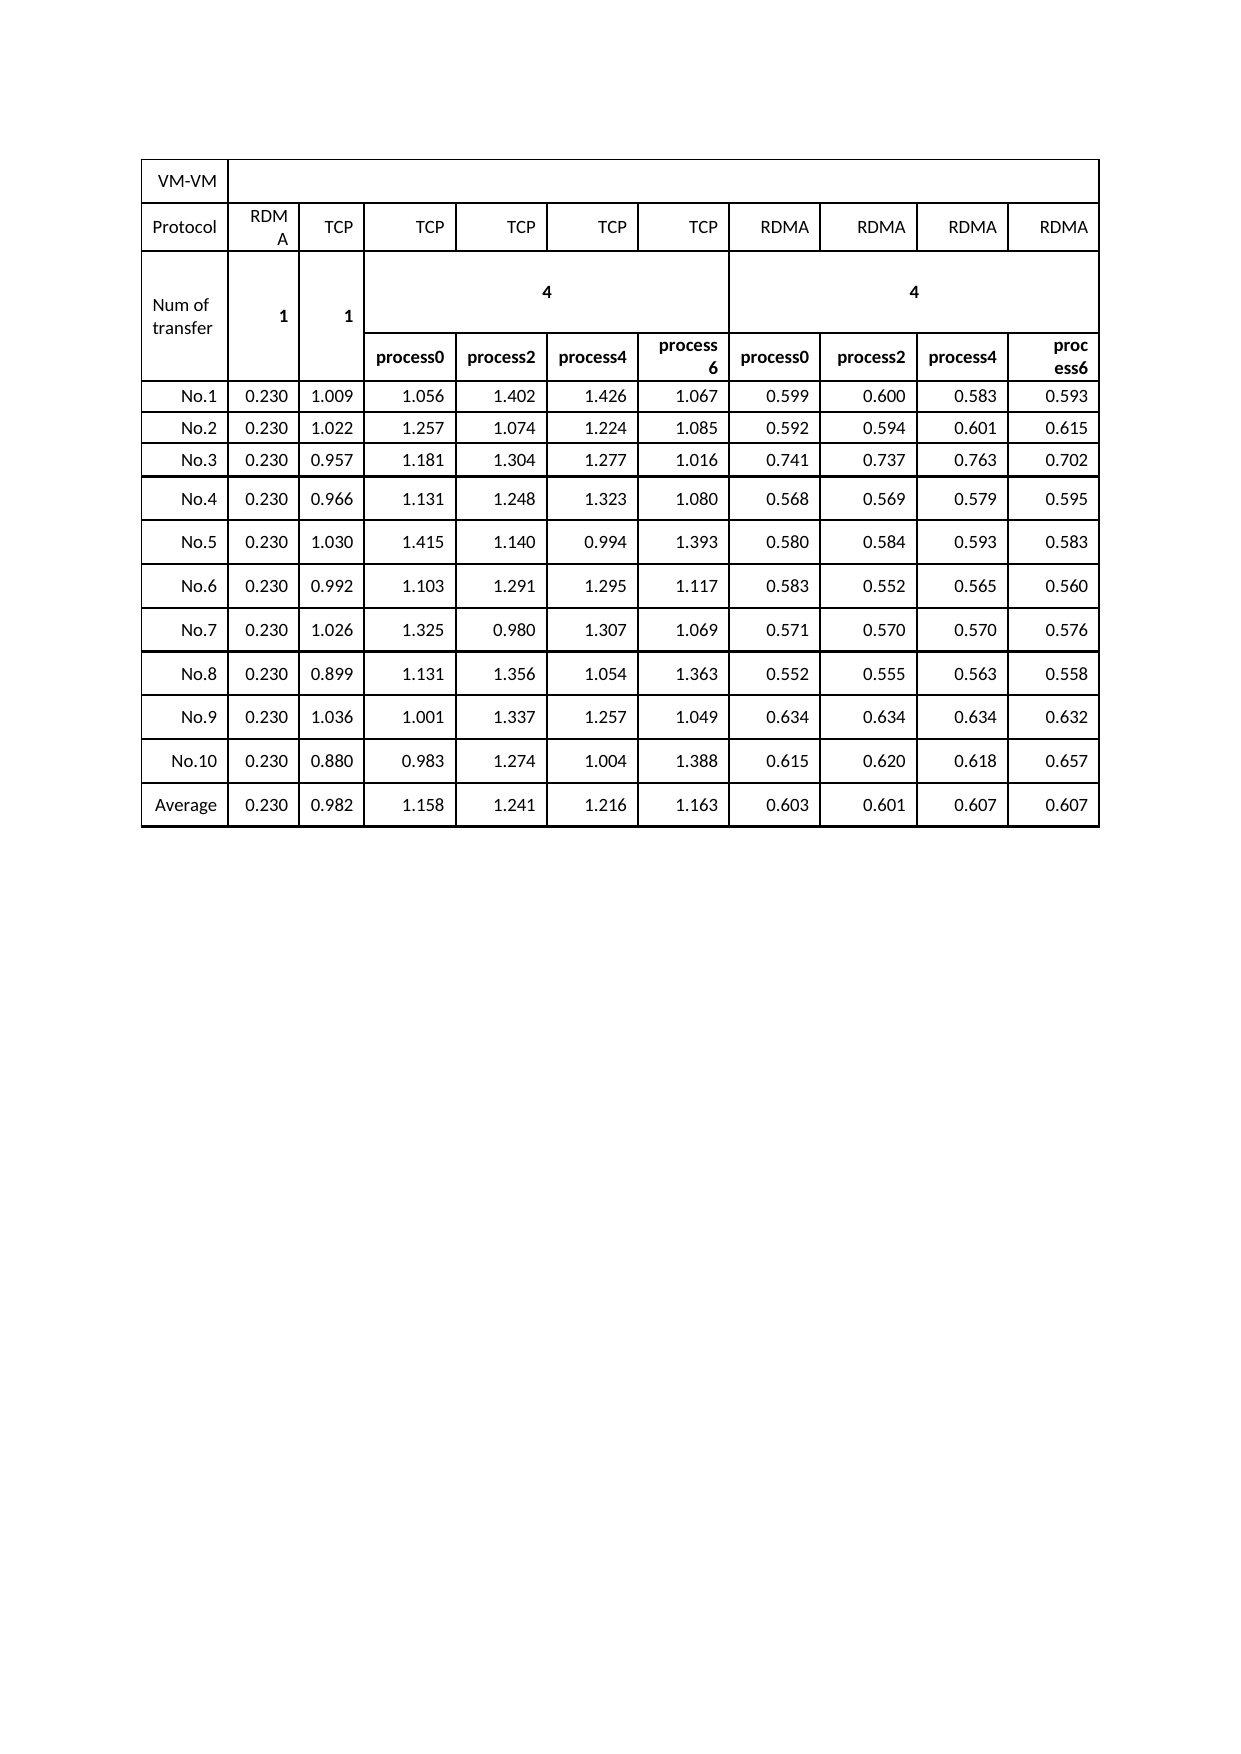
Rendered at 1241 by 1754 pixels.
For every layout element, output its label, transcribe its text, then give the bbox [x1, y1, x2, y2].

table_cell 0.580 [730, 521, 819, 563]
table_cell 1.363 [639, 653, 728, 694]
table_cell 1.026 [300, 609, 363, 650]
table_cell 0.657 [1009, 740, 1098, 782]
table_cell 0.576 [1009, 609, 1098, 650]
table_cell 1.325 [365, 609, 455, 650]
table_cell 0.632 [1009, 696, 1098, 738]
table_cell 0.899 [300, 653, 363, 694]
table_cell 0.607 [1009, 784, 1098, 825]
table_cell 1.295 [548, 565, 637, 607]
table_cell 1.277 [548, 444, 637, 475]
table_cell 0.741 [730, 444, 819, 475]
table_cell No.6 [142, 565, 227, 607]
table_cell No.9 [142, 696, 227, 738]
table_cell 1.158 [365, 784, 455, 825]
table_cell 1.067 [639, 382, 728, 411]
table_cell process6 [1009, 334, 1098, 379]
table_cell 0.230 [229, 413, 298, 442]
table_cell 0.230 [229, 784, 298, 825]
table_cell 1.323 [548, 478, 637, 519]
table_cell 0.595 [1009, 478, 1098, 519]
table_cell process4 [918, 334, 1007, 379]
table_cell process6 [639, 334, 728, 379]
table_cell 1.426 [548, 382, 637, 411]
table_cell RDMA [1009, 204, 1098, 250]
table_cell 4 [365, 252, 728, 332]
table_cell 1.074 [457, 413, 546, 442]
table_cell 0.634 [730, 696, 819, 738]
table_cell 0.592 [730, 413, 819, 442]
table_cell 1.131 [365, 478, 455, 519]
table_cell 1.080 [639, 478, 728, 519]
table_cell process0 [730, 334, 819, 379]
table_cell No.10 [142, 740, 227, 782]
table_cell 0.593 [1009, 382, 1098, 411]
table_cell 1.415 [365, 521, 455, 563]
table_cell No.2 [142, 413, 227, 442]
table_cell 1.069 [639, 609, 728, 650]
table_cell RDMA [821, 204, 916, 250]
table_cell 1.304 [457, 444, 546, 475]
table_cell 0.560 [1009, 565, 1098, 607]
table_cell 0.570 [918, 609, 1007, 650]
table_cell 1.224 [548, 413, 637, 442]
table_cell 0.601 [821, 784, 916, 825]
table_cell 0.982 [300, 784, 363, 825]
table_cell 1.248 [457, 478, 546, 519]
table_cell 0.600 [821, 382, 916, 411]
table_cell 1.307 [548, 609, 637, 650]
table_cell 1.388 [639, 740, 728, 782]
table_cell 0.980 [457, 609, 546, 650]
table_cell 1.117 [639, 565, 728, 607]
table_header VM-VM [142, 160, 227, 202]
table_cell 0.568 [730, 478, 819, 519]
table_cell 0.634 [821, 696, 916, 738]
table_cell 0.583 [730, 565, 819, 607]
table_cell 0.563 [918, 653, 1007, 694]
table_cell 1.131 [365, 653, 455, 694]
table_cell 1.181 [365, 444, 455, 475]
table_cell 1.393 [639, 521, 728, 563]
table_cell 0.583 [918, 382, 1007, 411]
table_cell 0.618 [918, 740, 1007, 782]
table_cell 0.230 [229, 565, 298, 607]
table_cell No.5 [142, 521, 227, 563]
table_cell 0.230 [229, 382, 298, 411]
table_cell process2 [821, 334, 916, 379]
table_cell 0.634 [918, 696, 1007, 738]
table_cell 1.402 [457, 382, 546, 411]
table_cell 1.103 [365, 565, 455, 607]
table_cell 0.615 [730, 740, 819, 782]
table_cell 1.085 [639, 413, 728, 442]
table_cell 0.569 [821, 478, 916, 519]
table_cell 0.702 [1009, 444, 1098, 475]
table_cell 1.241 [457, 784, 546, 825]
table_cell 0.579 [918, 478, 1007, 519]
table_cell 0.558 [1009, 653, 1098, 694]
table_cell 1.022 [300, 413, 363, 442]
table_cell TCP [548, 204, 637, 250]
table_cell 0.552 [821, 565, 916, 607]
table_cell 0.994 [548, 521, 637, 563]
table_cell 1.140 [457, 521, 546, 563]
table_cell 0.992 [300, 565, 363, 607]
table_cell 1.009 [300, 382, 363, 411]
table_cell 1.016 [639, 444, 728, 475]
table_cell 1.216 [548, 784, 637, 825]
table_cell No.7 [142, 609, 227, 650]
table_cell 1.036 [300, 696, 363, 738]
table_cell 0.615 [1009, 413, 1098, 442]
table_cell TCP [365, 204, 455, 250]
table_cell 1.030 [300, 521, 363, 563]
table_cell 0.584 [821, 521, 916, 563]
table_cell process2 [457, 334, 546, 379]
table_cell 1 [229, 252, 298, 379]
table_cell 1 [300, 252, 363, 379]
table_cell 1.257 [365, 413, 455, 442]
table_cell TCP [639, 204, 728, 250]
table_cell 0.230 [229, 696, 298, 738]
table_cell No.1 [142, 382, 227, 411]
table_cell 0.552 [730, 653, 819, 694]
table_cell process4 [548, 334, 637, 379]
table_cell 0.230 [229, 444, 298, 475]
table_header [229, 160, 1098, 202]
table_cell 1.291 [457, 565, 546, 607]
table_cell 0.230 [229, 740, 298, 782]
table_cell 0.594 [821, 413, 916, 442]
table_cell RDMA [730, 204, 819, 250]
table_cell 0.583 [1009, 521, 1098, 563]
table_cell 0.230 [229, 609, 298, 650]
table_cell RDMA [918, 204, 1007, 250]
table_cell 1.274 [457, 740, 546, 782]
table_cell No.3 [142, 444, 227, 475]
table_cell 0.737 [821, 444, 916, 475]
table_cell 0.620 [821, 740, 916, 782]
table_cell Protocol [142, 204, 227, 250]
table_cell 0.983 [365, 740, 455, 782]
table_cell 0.763 [918, 444, 1007, 475]
table_cell 0.593 [918, 521, 1007, 563]
table_cell 0.230 [229, 521, 298, 563]
table_cell 0.565 [918, 565, 1007, 607]
table_cell No.8 [142, 653, 227, 694]
table_cell 0.607 [918, 784, 1007, 825]
table_cell 0.601 [918, 413, 1007, 442]
table_cell 0.880 [300, 740, 363, 782]
table_cell TCP [457, 204, 546, 250]
table_cell TCP [300, 204, 363, 250]
table_cell 1.049 [639, 696, 728, 738]
table_cell 1.001 [365, 696, 455, 738]
table_cell 4 [730, 252, 1098, 332]
table_cell 0.570 [821, 609, 916, 650]
table_cell 1.257 [548, 696, 637, 738]
table_cell 1.056 [365, 382, 455, 411]
table_cell 0.966 [300, 478, 363, 519]
table_cell 1.356 [457, 653, 546, 694]
table_cell 0.599 [730, 382, 819, 411]
table_cell 1.004 [548, 740, 637, 782]
table_cell 0.230 [229, 478, 298, 519]
table_cell RDMA [229, 204, 298, 250]
table_cell 1.163 [639, 784, 728, 825]
table_cell process0 [365, 334, 455, 379]
table_cell 0.603 [730, 784, 819, 825]
table_cell 0.571 [730, 609, 819, 650]
table_cell No.4 [142, 478, 227, 519]
table_cell 0.230 [229, 653, 298, 694]
table_cell Num of transfer [142, 252, 227, 379]
table_cell 1.337 [457, 696, 546, 738]
table_cell 0.957 [300, 444, 363, 475]
table_cell 0.555 [821, 653, 916, 694]
table_cell Average [142, 784, 227, 825]
table_cell 1.054 [548, 653, 637, 694]
